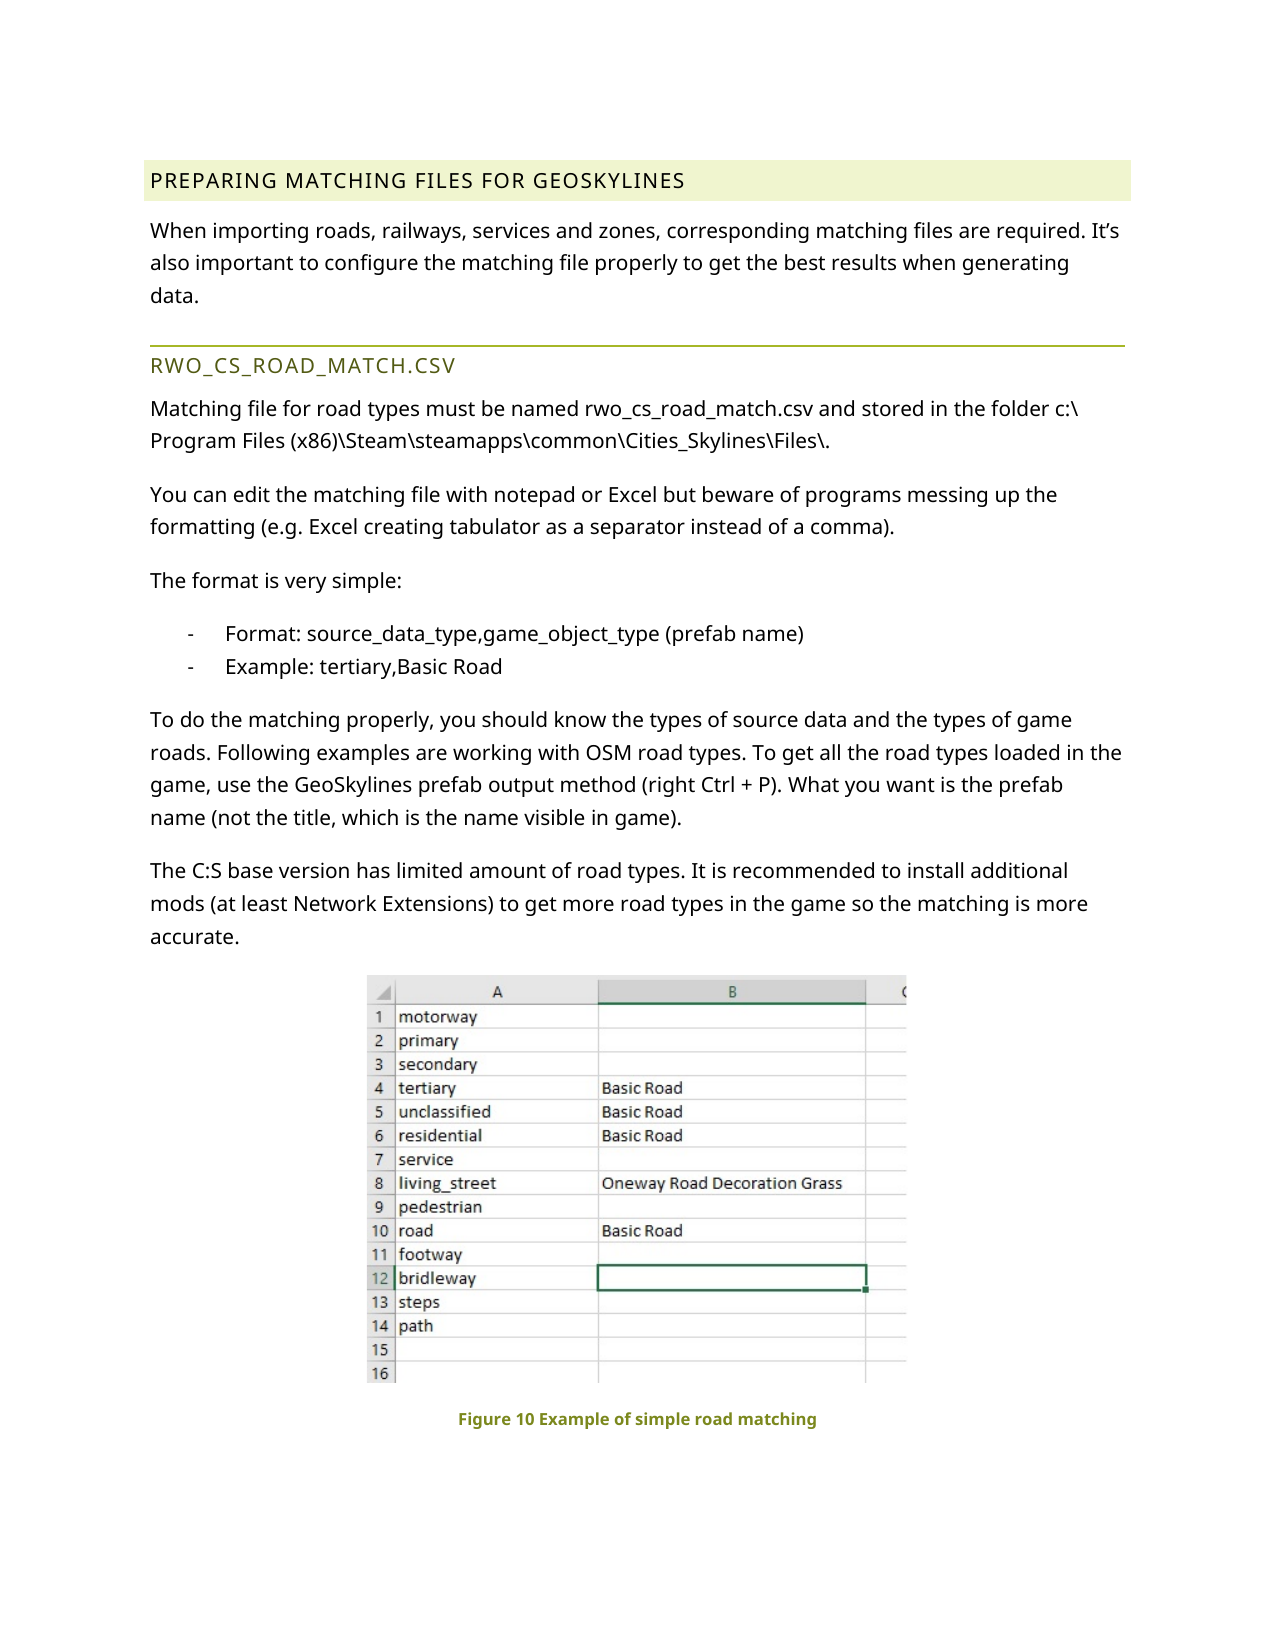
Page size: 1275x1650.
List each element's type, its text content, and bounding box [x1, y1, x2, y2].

text You can edit the matching file with notepad or Excel but beware of programs messing up the formatting (e.g. Excel creating tabulator as a separator instead of a comma). [150, 480, 1125, 541]
text Matching file for road types must be named rwo_cs_road_match.csv and stored in the folder c:\Program Files (x86)\Steam\steamapps\common\Cities_Skylines\Files\. [150, 394, 1125, 455]
picture [366, 975, 909, 1383]
text To do the matching properly, you should know the types of source data and the types of game roads. Following examples are working with OSM road types. To get all the road types loaded in the game, use the GeoSkylines prefab output method (right Ctrl + P). What you want is the prefab name (not the title, which is the name visible in game). [150, 705, 1125, 832]
text The format is very simple: [150, 566, 1125, 594]
text The C:S base version has limited amount of road types. It is recommended to install additional mods (at least Network Extensions) to get more road types in the game so the matching is more accurate. [150, 857, 1125, 950]
subtitle Preparing matching files for GeoSkylines [150, 167, 1125, 195]
list Format: source_data_type,game_object_type (prefab name) [187, 619, 1125, 648]
subtitle rwo_cs_road_match.csv [150, 347, 1125, 379]
text When importing roads, railways, services and zones, corresponding matching files are required. It’s also important to configure the matching file properly to get the best results when generating data. [150, 216, 1125, 309]
list Example: tertiary,Basic Road [187, 652, 1125, 680]
